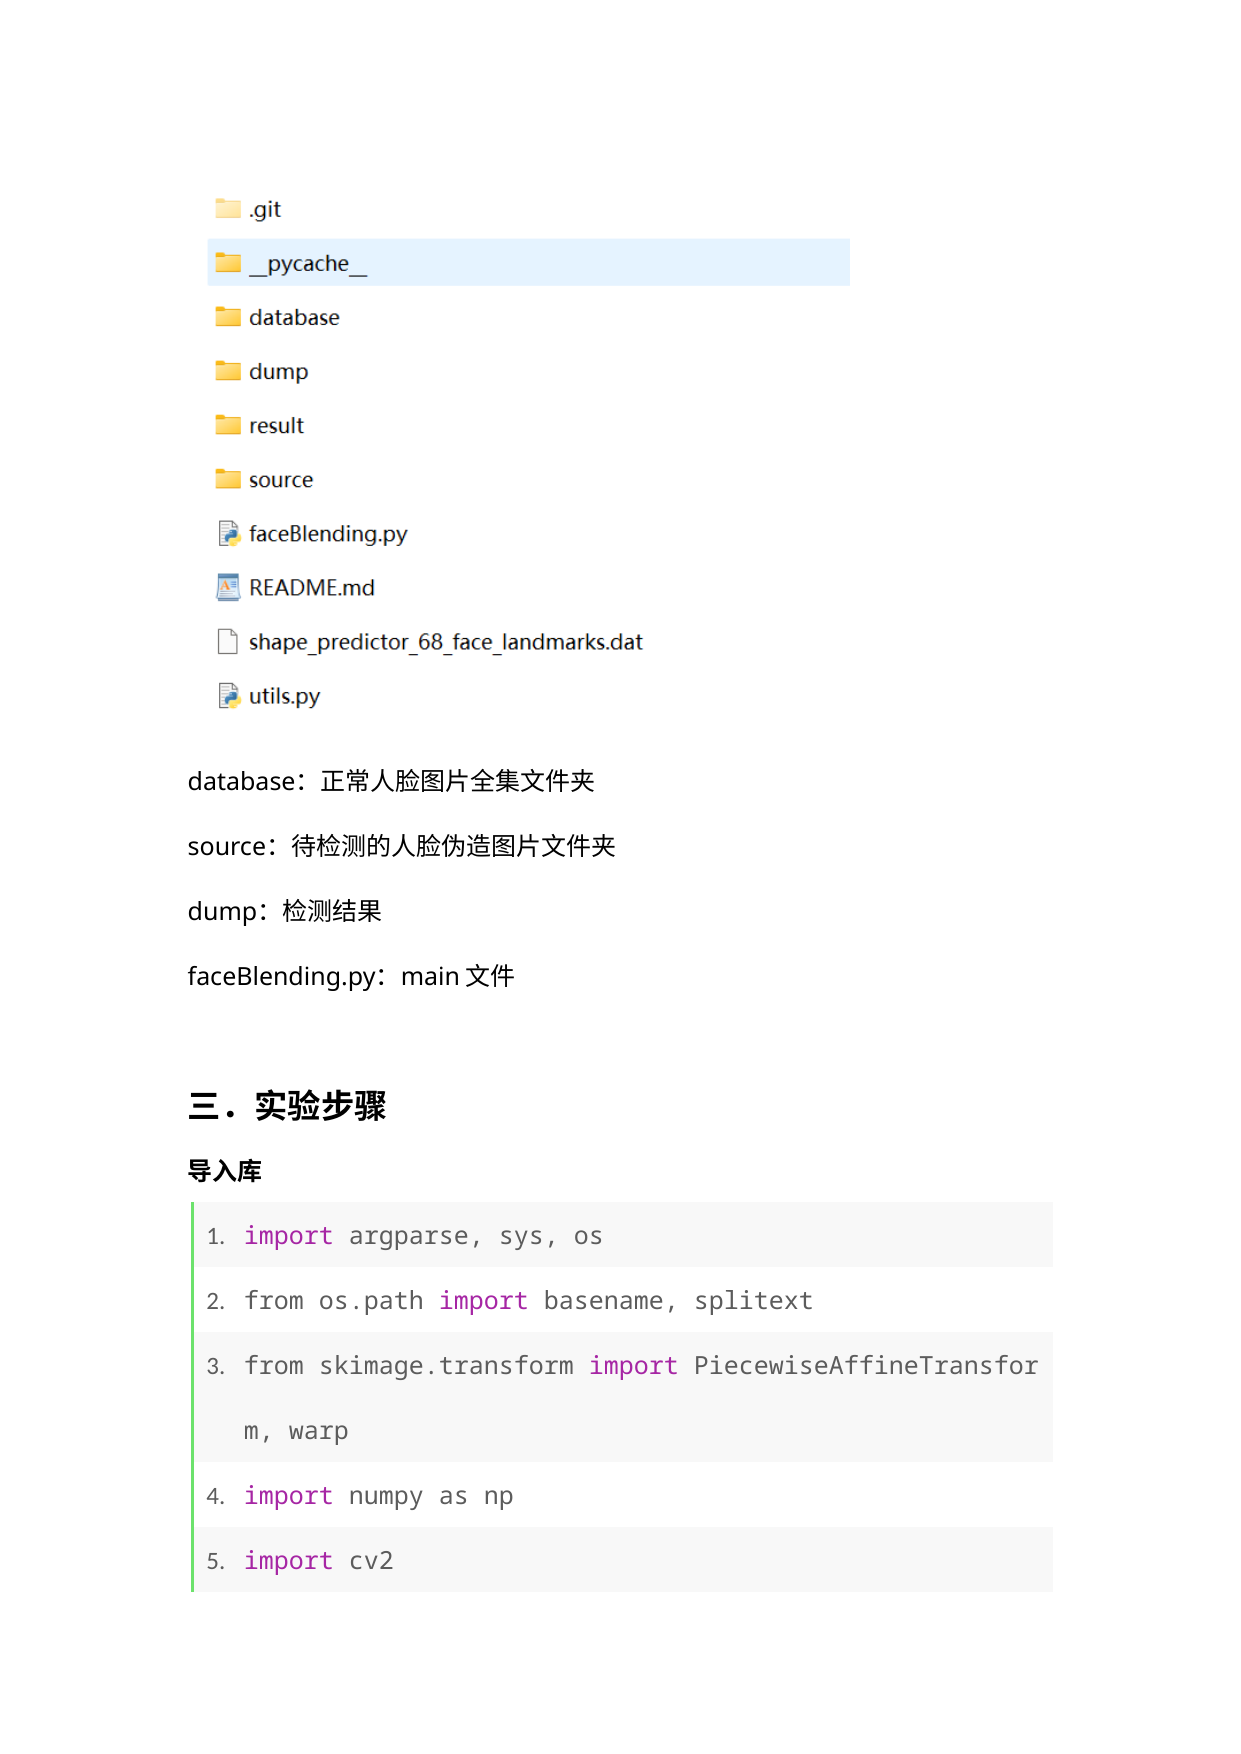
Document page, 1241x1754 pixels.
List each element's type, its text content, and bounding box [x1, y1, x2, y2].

list import argparse, sys, os [194, 1202, 1053, 1267]
picture [187, 172, 850, 737]
list import cv2 [194, 1527, 1053, 1592]
list from os.path import basename, splitext [194, 1267, 1053, 1332]
text faceBlending.py：main文件 [187, 942, 1053, 1007]
text source：待检测的人脸伪造图片文件夹 [187, 812, 1053, 877]
list 实验步骤 [187, 1072, 1053, 1137]
text dump：检测结果 [187, 877, 1053, 942]
list 导入库 [187, 1137, 1053, 1202]
list import numpy as np [194, 1462, 1053, 1527]
text database：正常人脸图片全集文件夹 [187, 747, 1053, 812]
list from skimage.transform import PiecewiseAffineTransform, warp [194, 1332, 1053, 1462]
